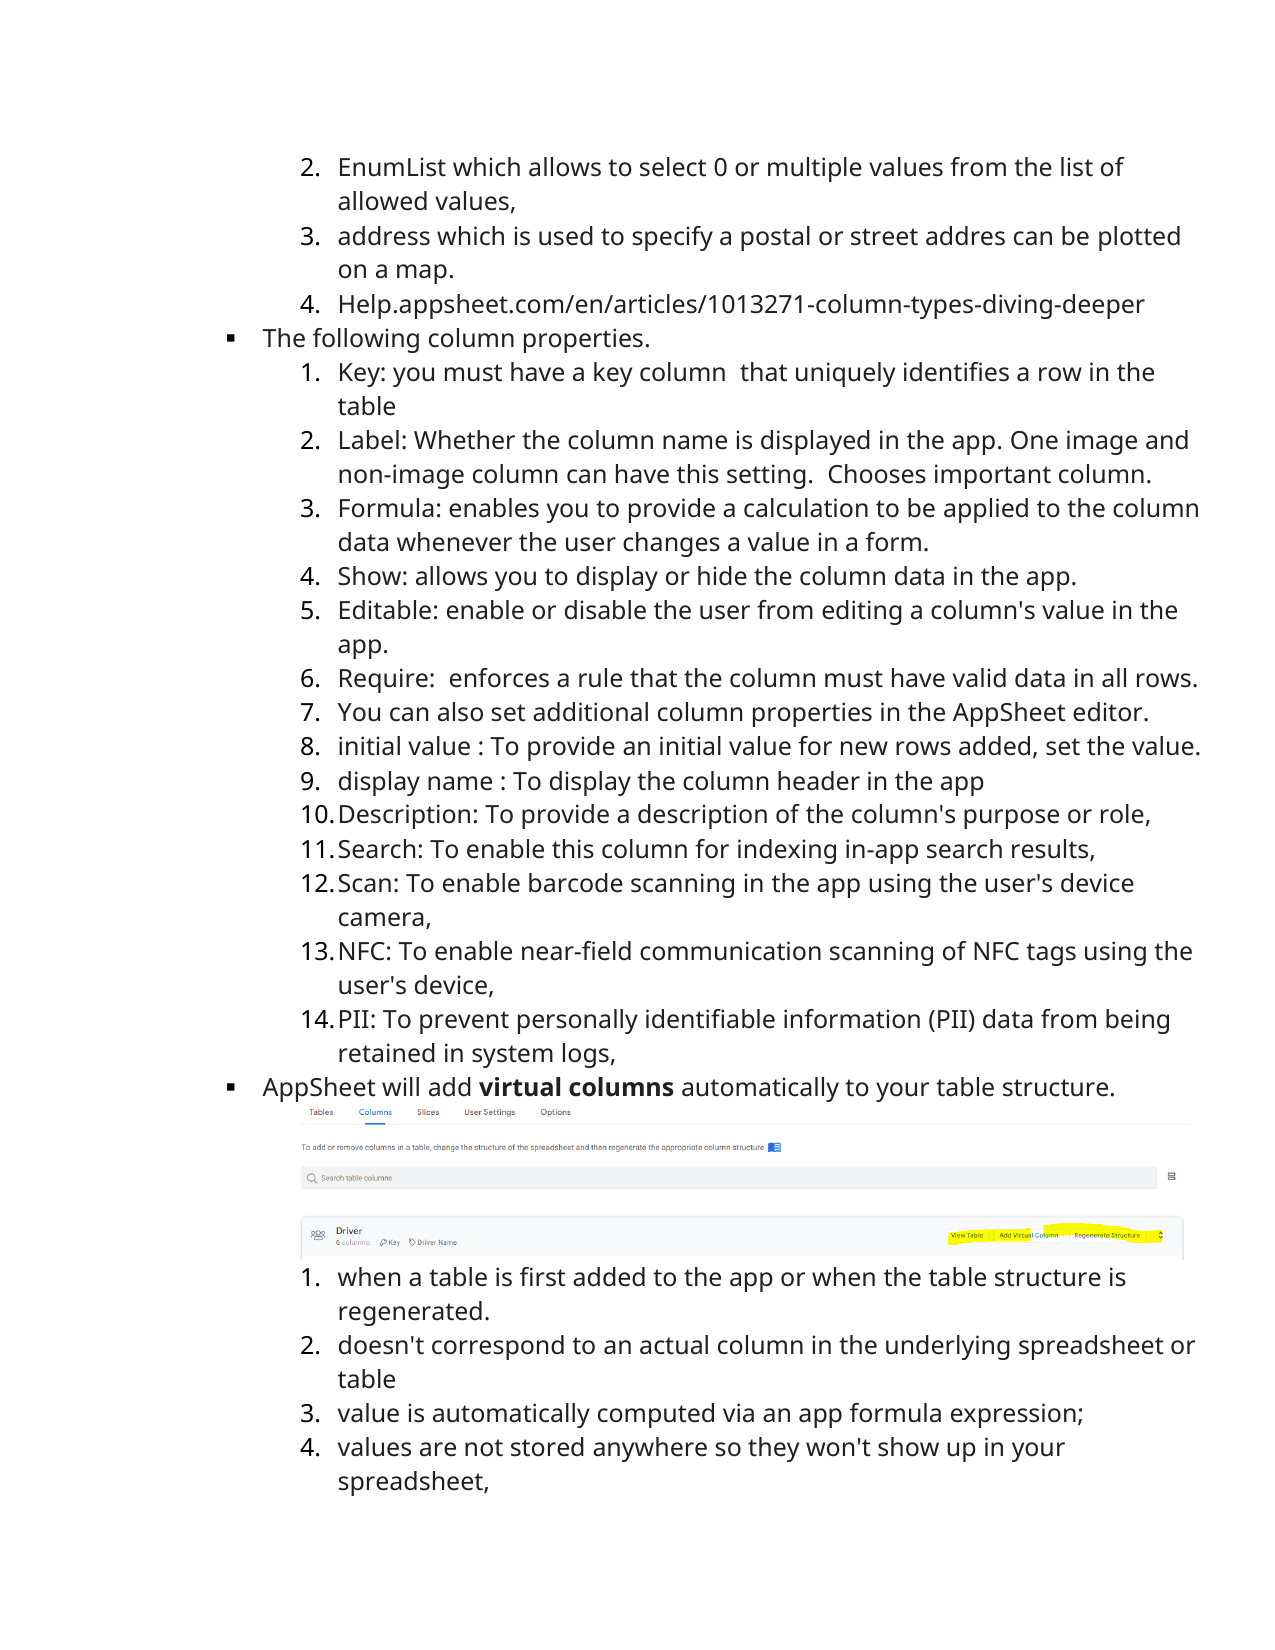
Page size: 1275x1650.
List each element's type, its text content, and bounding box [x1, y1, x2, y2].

list doesn't correspond to an actual column in the underlying spreadsheet or table [300, 1327, 1209, 1396]
list Description: To provide a description of the column's purpose or role, [300, 797, 1209, 831]
picture [300, 1103, 1191, 1260]
list Formula: enables you to provide a calculation to be applied to the column data whenever the user changes a value in a form. [300, 491, 1209, 559]
list The following column properties. [225, 320, 1209, 354]
list AppSheet will add virtual columns automatically to your table structure. [225, 1070, 1209, 1104]
list Help.appsheet.com/en/articles/1013271-column-types-diving-deeper [300, 286, 1209, 320]
list Scan: To enable barcode scanning in the app using the user's device camera, [300, 865, 1209, 933]
list You can also set additional column properties in the AppSheet editor. [300, 695, 1209, 729]
list address which is used to specify a postal or street addres can be plotted on a map. [300, 218, 1209, 286]
list values are not stored anywhere so they won't show up in your spreadsheet, [300, 1430, 1209, 1498]
list PII: To prevent personally identifiable information (PII) data from being retained in system logs, [300, 1002, 1209, 1070]
list Search: To enable this column for indexing in-app search results, [300, 831, 1209, 865]
list display name : To display the column header in the app [300, 763, 1209, 797]
list Show: allows you to display or hide the column data in the app. [300, 559, 1209, 593]
list NFC: To enable near-field communication scanning of NFC tags using the user's device, [300, 933, 1209, 1002]
list EnumList which allows to select 0 or multiple values from the list of allowed values, [300, 150, 1209, 218]
list when a table is first added to the app or when the table structure is regenerated. [300, 1259, 1209, 1327]
list Editable: enable or disable the user from editing a column's value in the app. [300, 593, 1209, 661]
list initial value : To provide an initial value for new rows added, set the value. [300, 729, 1209, 763]
list Label: Whether the column name is displayed in the app. One image and non-image column can have this setting. Chooses important column. [300, 422, 1209, 491]
list Require: enforces a rule that the column must have valid data in all rows. [300, 661, 1209, 695]
list value is automatically computed via an app formula expression; [300, 1396, 1209, 1430]
list Key: you must have a key column that uniquely identifies a row in the table [300, 354, 1209, 422]
